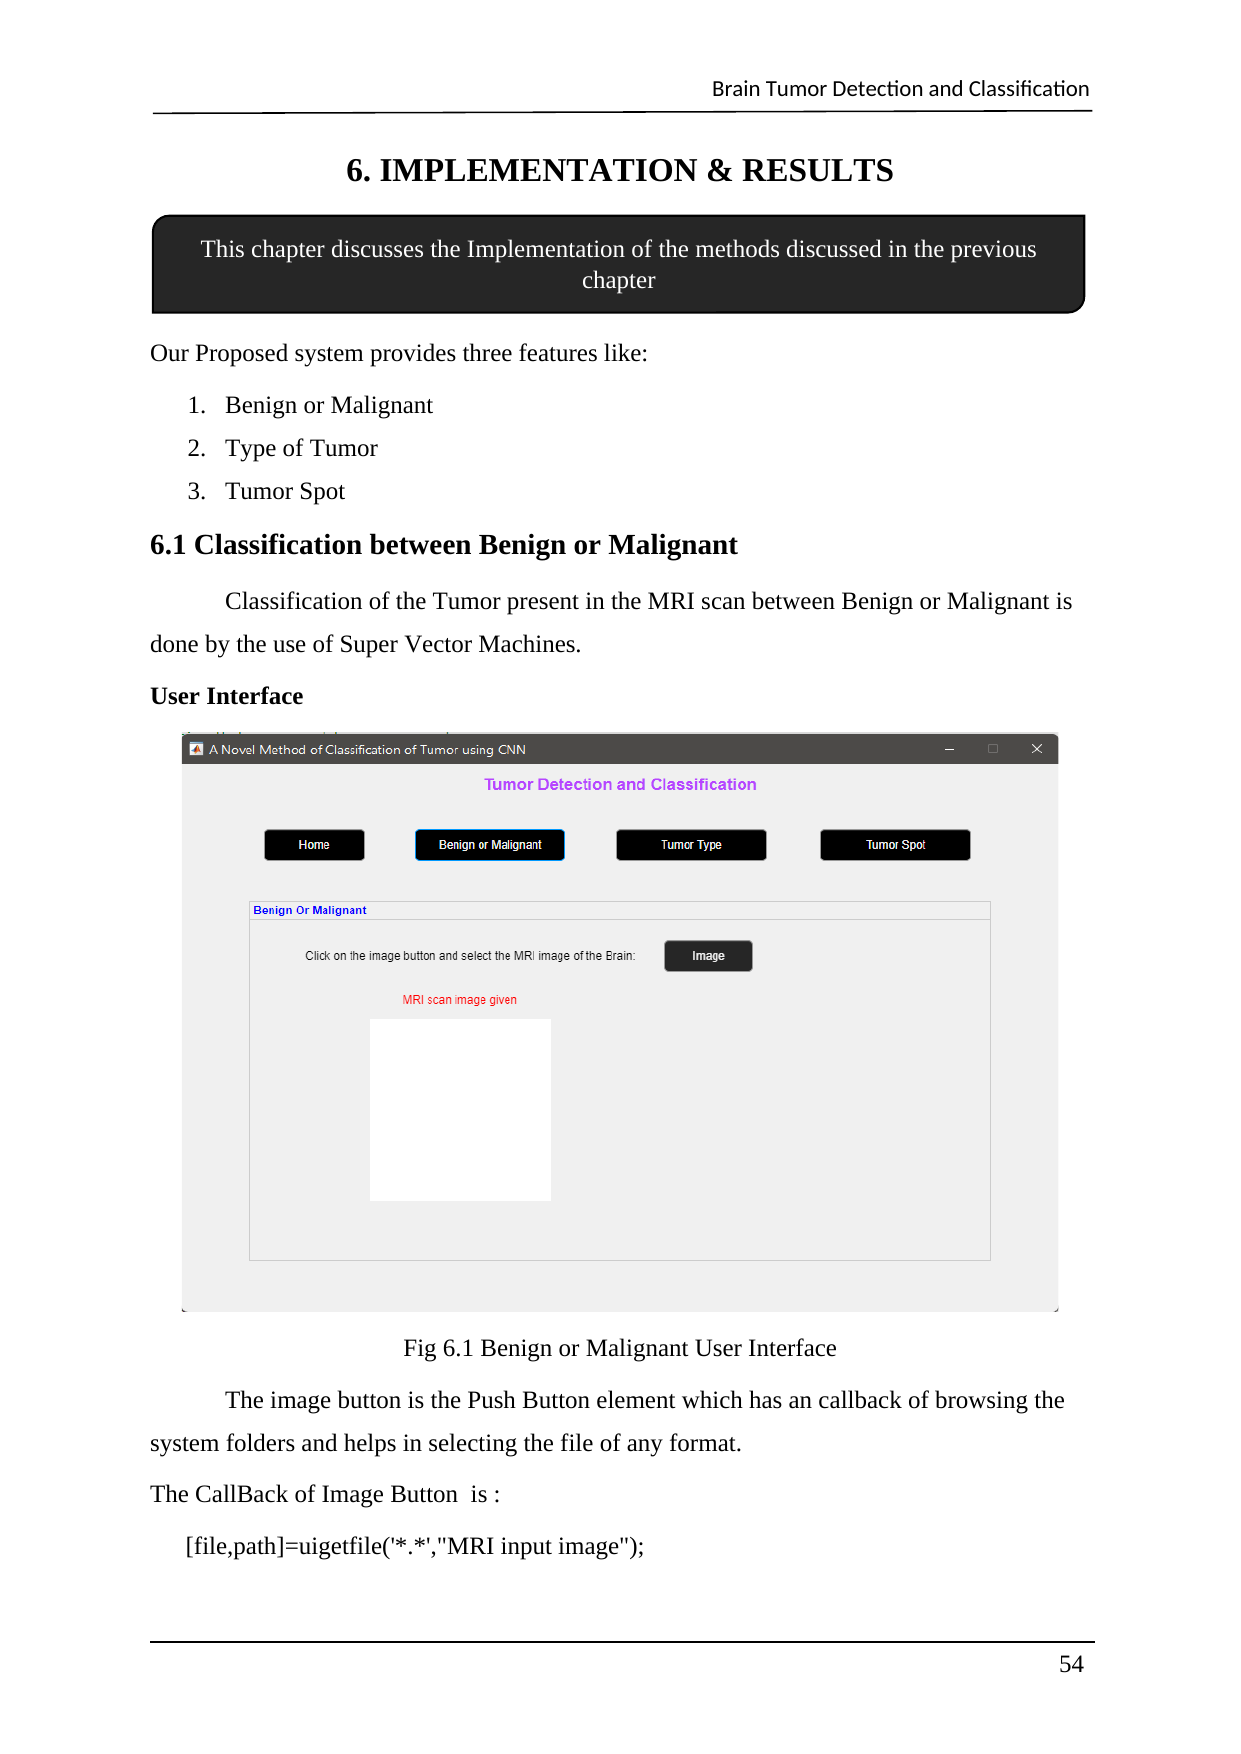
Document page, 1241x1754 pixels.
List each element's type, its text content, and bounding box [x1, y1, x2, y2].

list Benign or Malignant [187, 390, 1090, 418]
text The image button is the Push Button element which has an callback of browsing the system folders and helps in selecting the file of any format. [150, 1385, 1090, 1457]
text User Interface [150, 681, 1090, 709]
text Fig 6.1 Benign or Malignant User Interface [150, 1333, 1090, 1362]
text 6.1 Classification between Benign or Malignant [150, 527, 1090, 561]
text Classification of the Tumor present in the MRI scan between Benign or Malignant is done by the use of Super Vector Machines. [150, 586, 1090, 658]
list Tumor Spot [187, 476, 1090, 505]
list Type of Tumor [187, 433, 1090, 462]
text 6. IMPLEMENTATION & RESULTS [150, 150, 1090, 188]
text Our Proposed system provides three features like: [150, 338, 1090, 367]
picture [181, 732, 1059, 1312]
text [file,path]=uigetfile('*.*',"MRI input image"); [185, 1531, 1090, 1560]
text The CallBack of Image Button is : [150, 1479, 1090, 1508]
